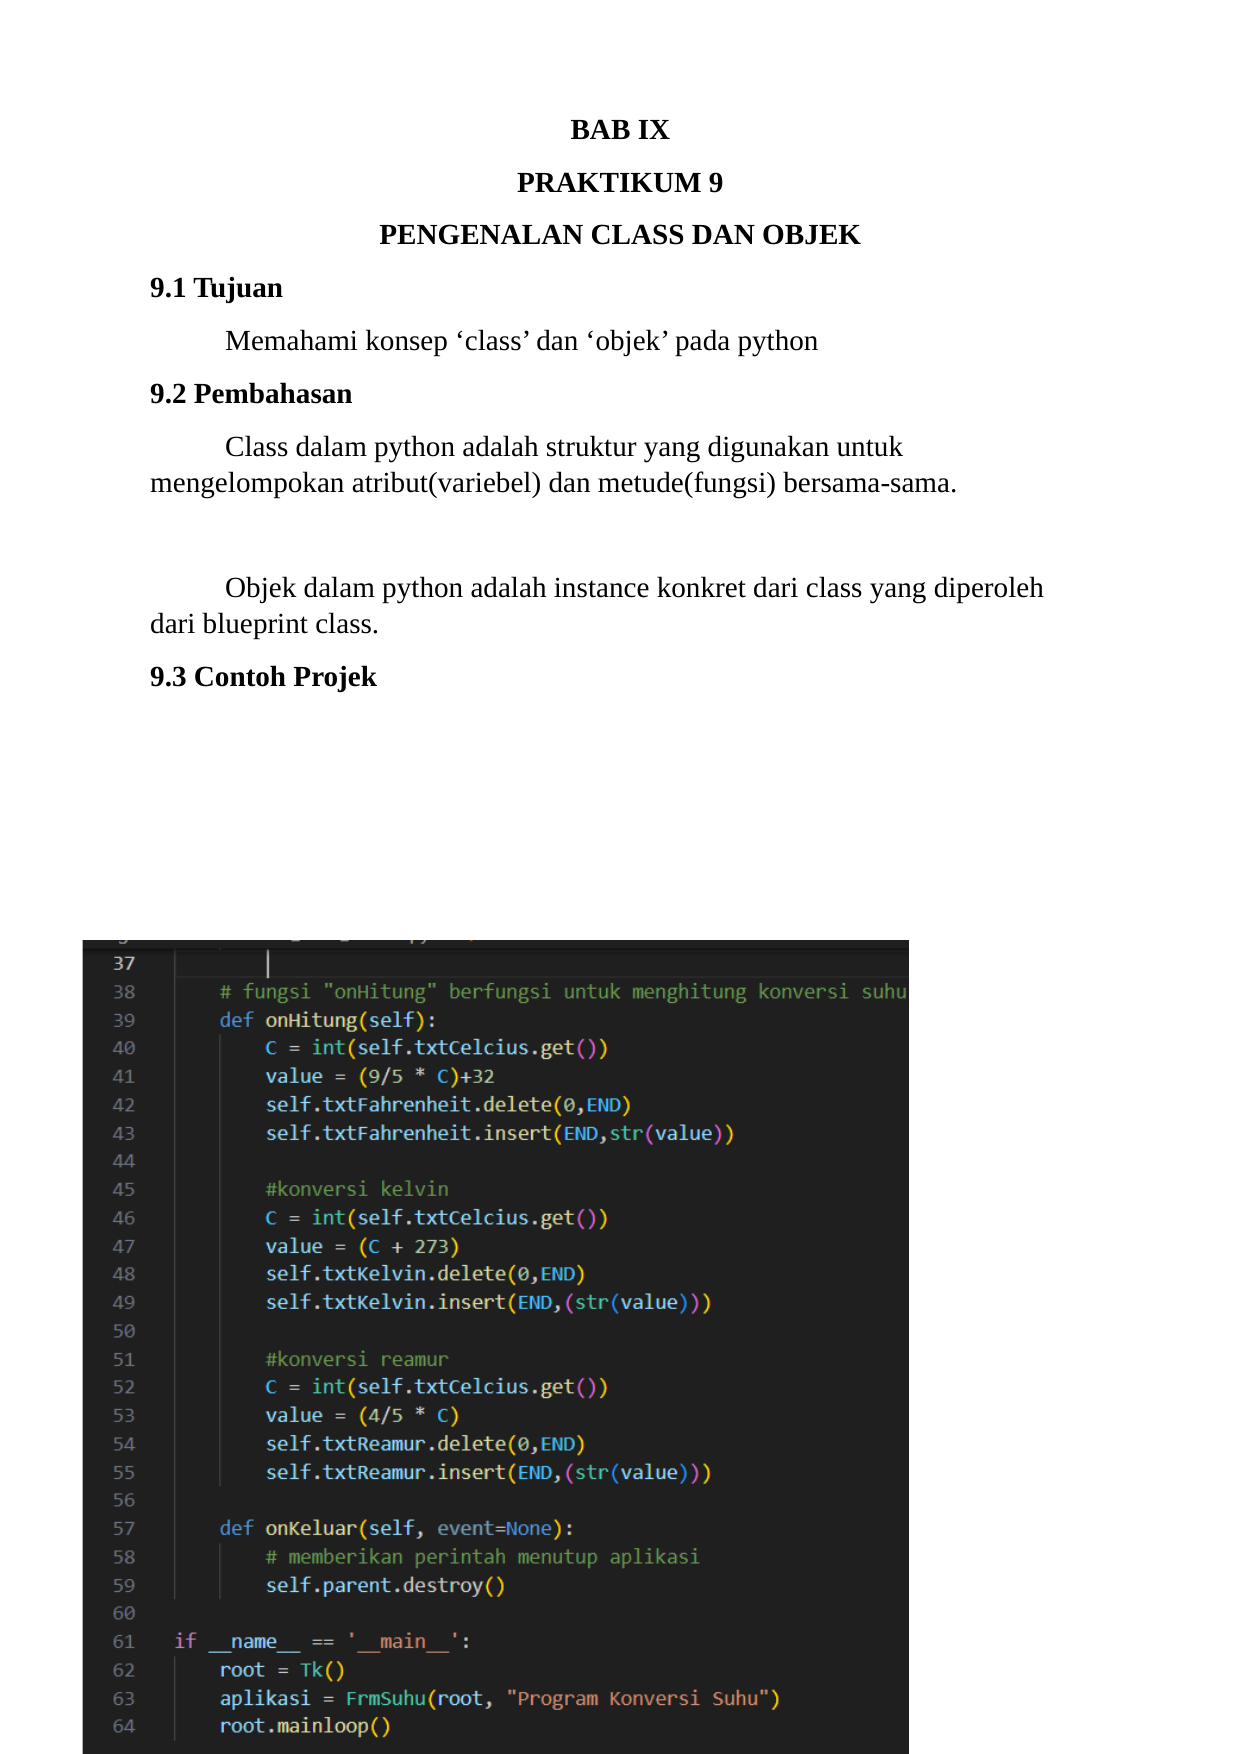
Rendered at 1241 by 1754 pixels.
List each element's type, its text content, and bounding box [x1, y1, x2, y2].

text PENGENALAN CLASS DAN OBJEK [150, 217, 1090, 251]
text 9.3 Contoh Projek [150, 659, 1090, 693]
text 9.1 Tujuan [150, 270, 1090, 304]
text 9.2 Pembahasan [150, 376, 1090, 409]
text Memahami konsep ‘class’ dan ‘objek’ pada python [150, 323, 1090, 357]
text Class dalam python adalah struktur yang digunakan untuk mengelompokan atribut(variebel) dan metude(fungsi) bersama-sama. [150, 429, 1090, 498]
text PRAKTIKUM 9 [150, 165, 1090, 198]
text BAB IX [150, 112, 1090, 145]
text Objek dalam python adalah instance konkret dari class yang diperoleh dari blueprint class. [150, 571, 1090, 640]
picture [80, 940, 908, 1753]
